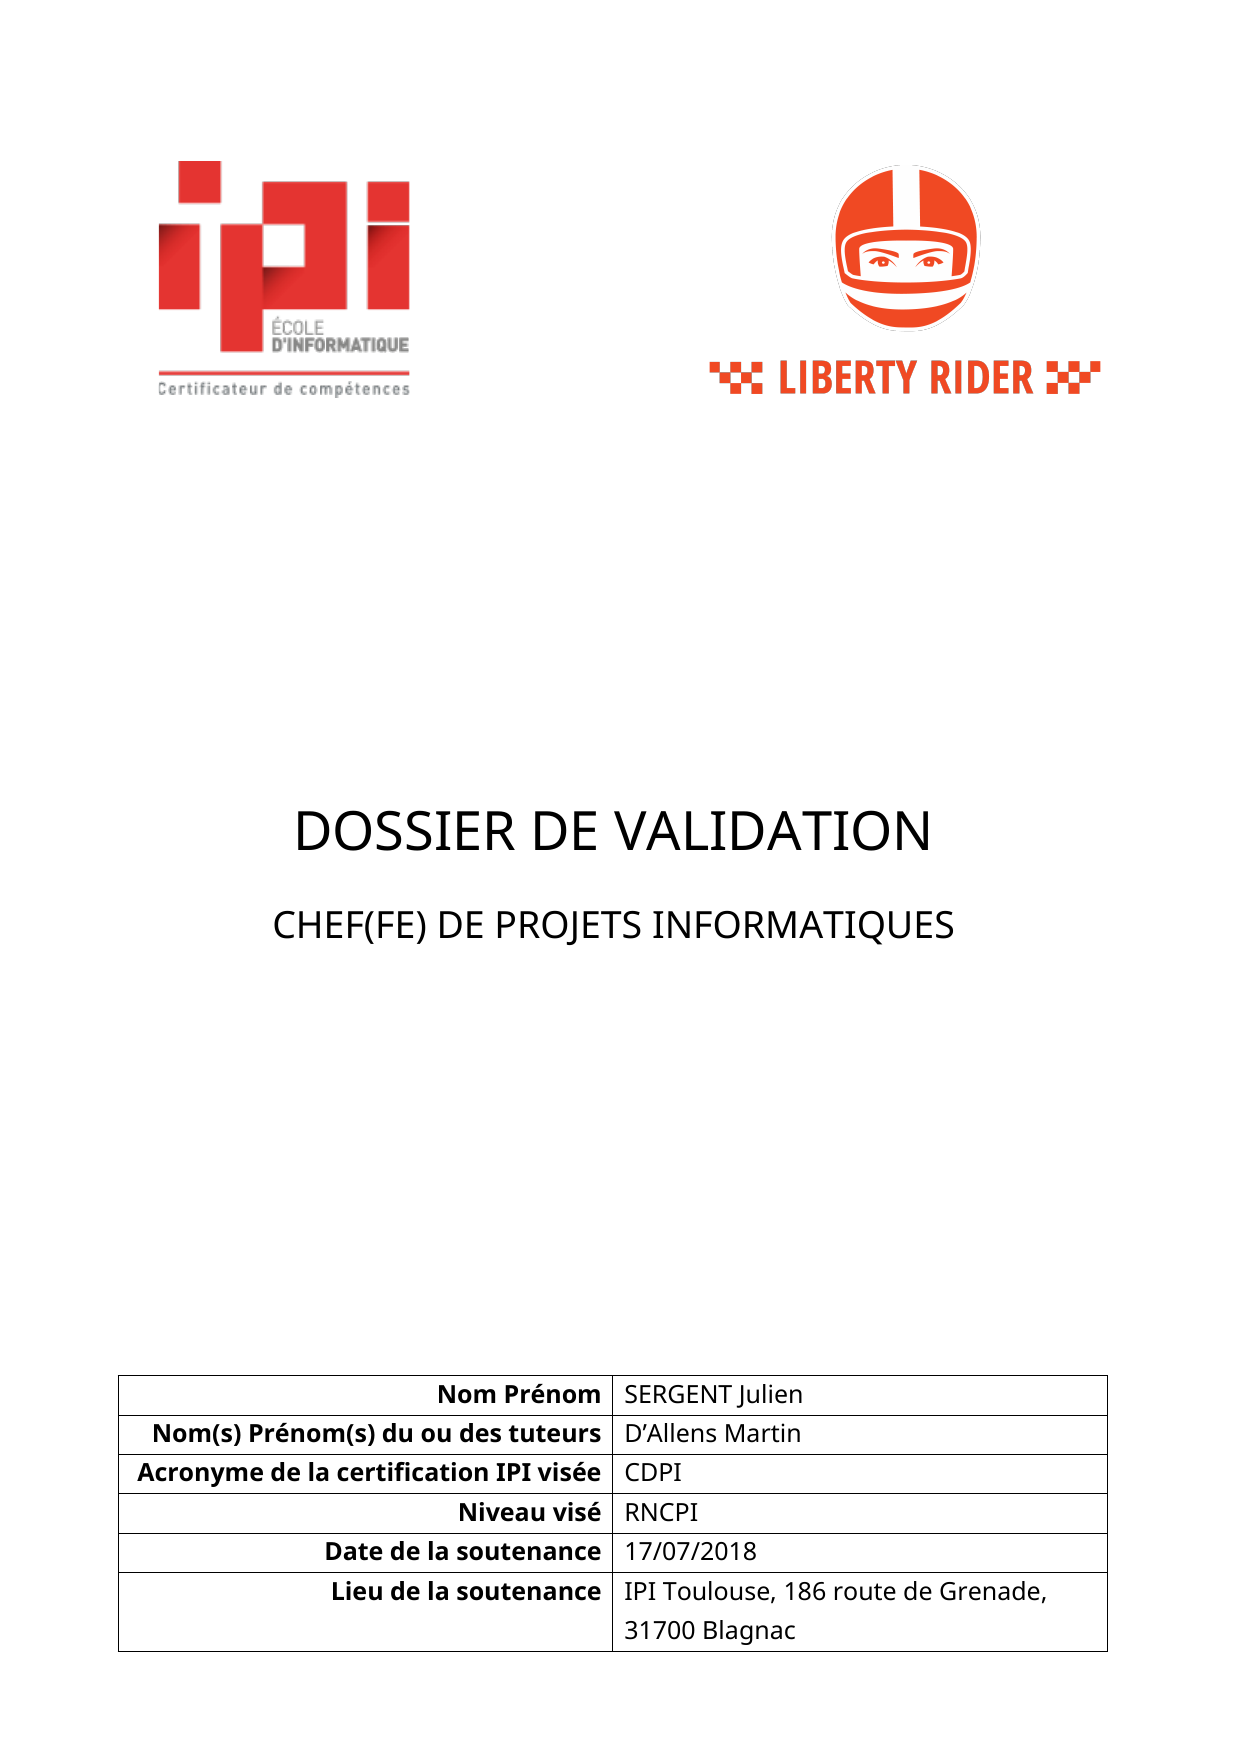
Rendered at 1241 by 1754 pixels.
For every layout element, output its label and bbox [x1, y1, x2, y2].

picture [709, 165, 1101, 403]
picture [158, 161, 410, 398]
